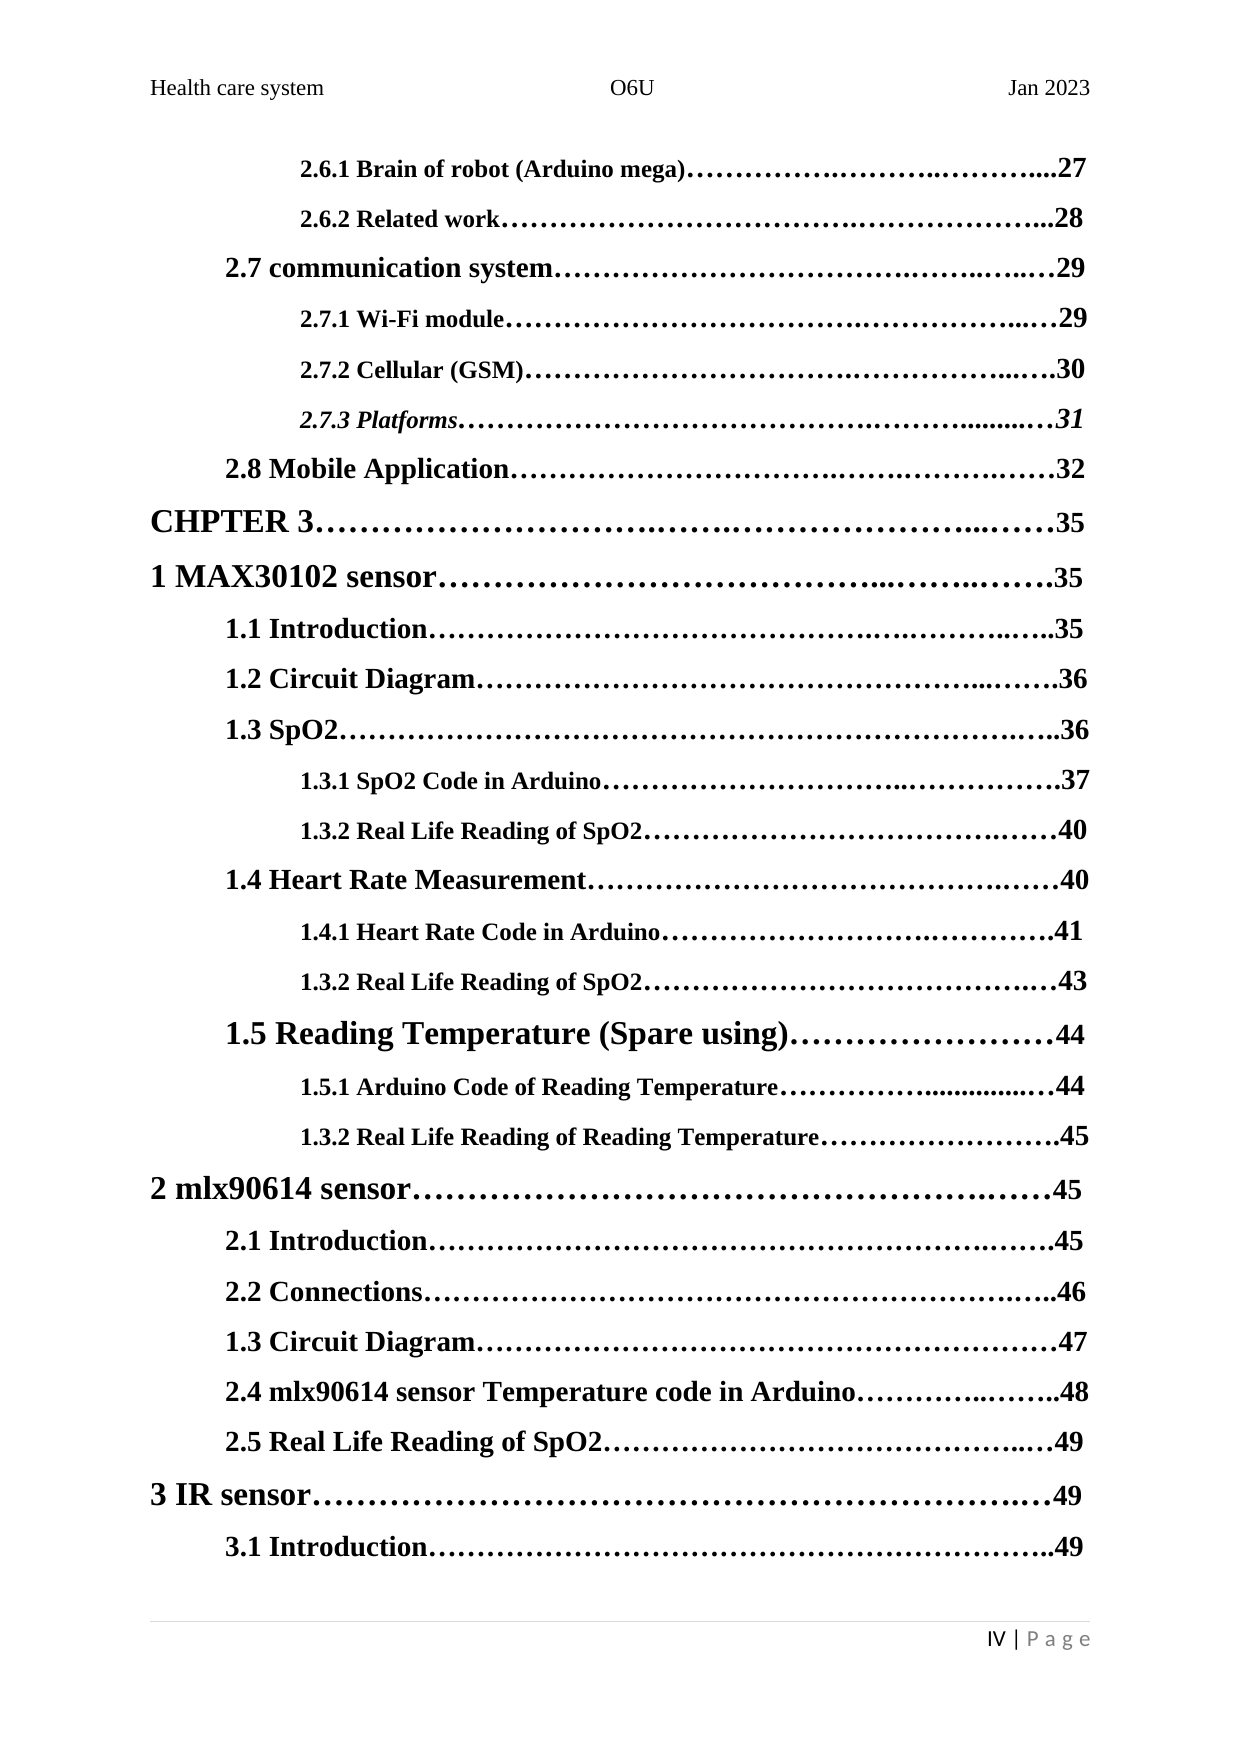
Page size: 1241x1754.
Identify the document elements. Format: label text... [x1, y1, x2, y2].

text 2.7.3 Platforms…………………………………….……….........…31 [225, 401, 1090, 434]
text 2.6.1 Brain of robot (Arduino mega)…………….………..………....27 [225, 150, 1090, 183]
text CHPTER 3………………………….…….…………………...……35 [150, 501, 1090, 540]
text 1.3.2 Real Life Reading of SpO2………………………………….…43 [225, 963, 1090, 996]
text 2.7.2 Cellular (GSM)…………………………….……………...….30 [225, 351, 1090, 384]
text 1.3.2 Real Life Reading of SpO2……………………………….……40 [225, 812, 1090, 846]
text 1 MAX30102 sensor…………………………………...……..…….35 [150, 556, 1090, 595]
text 2.4 mlx90614 sensor Temperature code in Arduino…………..……..48 [150, 1374, 1090, 1408]
text 2.8 Mobile Application…………………………….…….……….……32 [150, 451, 1090, 485]
text 2.7.1 Wi-Fi module……………………………….……………...…29 [225, 301, 1090, 334]
text 2.2 Connections…………………………………………………….…..46 [150, 1274, 1090, 1307]
text 3 IR sensor……………………………………………………….…49 [150, 1474, 1090, 1513]
text 2.6.2 Related work……………………………….………………...28 [225, 200, 1090, 234]
text 1.2 Circuit Diagram……………………………………………...…….36 [150, 662, 1090, 695]
text 1.3 Circuit Diagram……………………………………………………47 [150, 1324, 1090, 1357]
text 1.3.1 SpO2 Code in Arduino…………………………..…………….37 [225, 762, 1090, 796]
text 2.1 Introduction………………………………………………….…….45 [150, 1223, 1090, 1257]
text 1.3.2 Real Life Reading of Reading Temperature…………………….45 [225, 1118, 1090, 1152]
text 1.5.1 Arduino Code of Reading Temperature……………..............…44 [225, 1068, 1090, 1102]
text 1.1 Introduction……………………………………….….………..…..35 [150, 611, 1090, 645]
text 2.7 communication system……………………………….……..…..…29 [150, 250, 1090, 284]
text 2 mlx90614 sensor…………………………………………….……45 [150, 1168, 1090, 1207]
text 1.4.1 Heart Rate Code in Arduino……………………….………….41 [225, 913, 1090, 946]
text 3.1 Introduction………………………………………………………..49 [150, 1529, 1090, 1563]
text 2.5 Real Life Reading of SpO2……………………………………..…49 [150, 1424, 1090, 1458]
text 1.4 Heart Rate Measurement…………………………………….……40 [150, 862, 1090, 896]
text 1.5 Reading Temperature (Spare using)……………………44 [150, 1013, 1090, 1051]
text 1.3 SpO2…………………………………………………………….…..36 [150, 712, 1090, 745]
